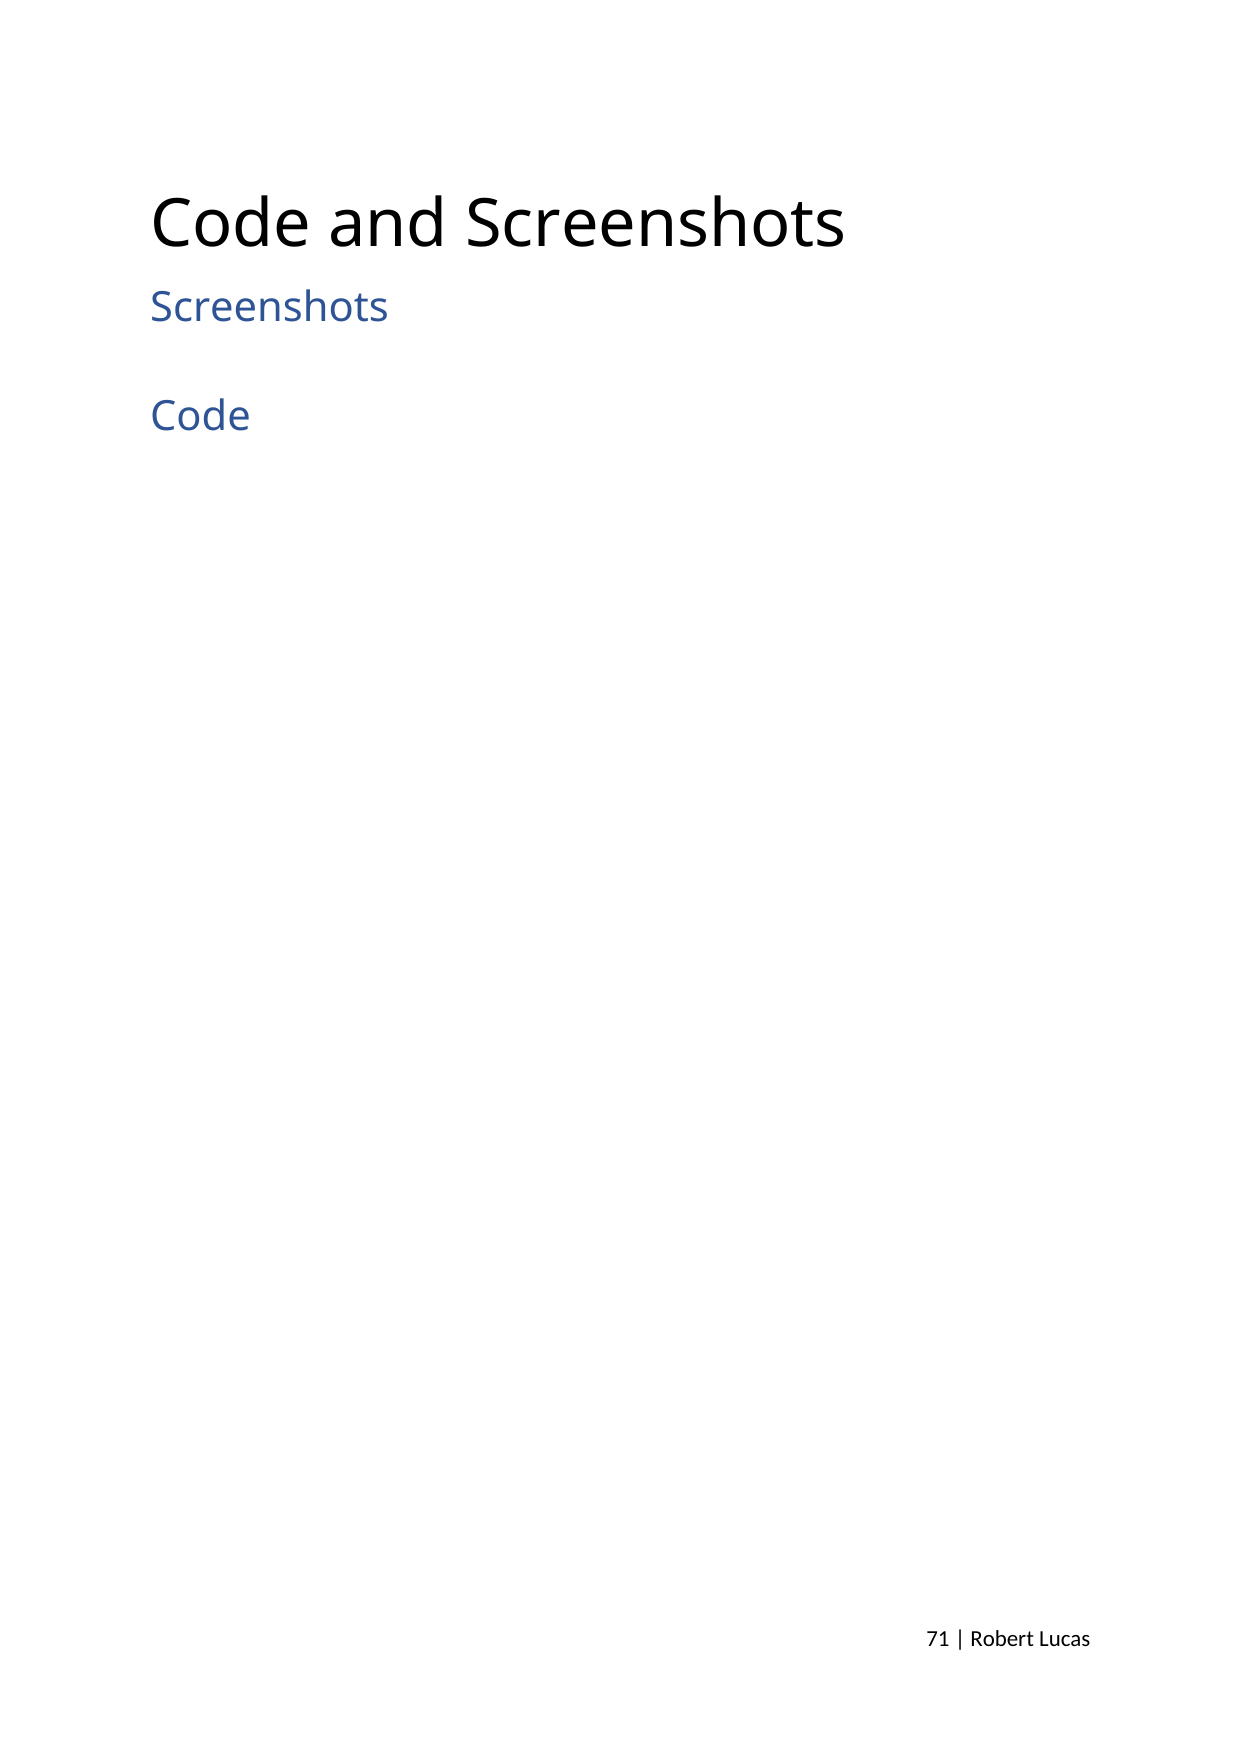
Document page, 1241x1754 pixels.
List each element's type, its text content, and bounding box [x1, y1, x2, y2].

subtitle Code and Screenshots [150, 175, 1090, 266]
subtitle Screenshots [150, 277, 1090, 334]
subtitle Code [150, 385, 1090, 442]
